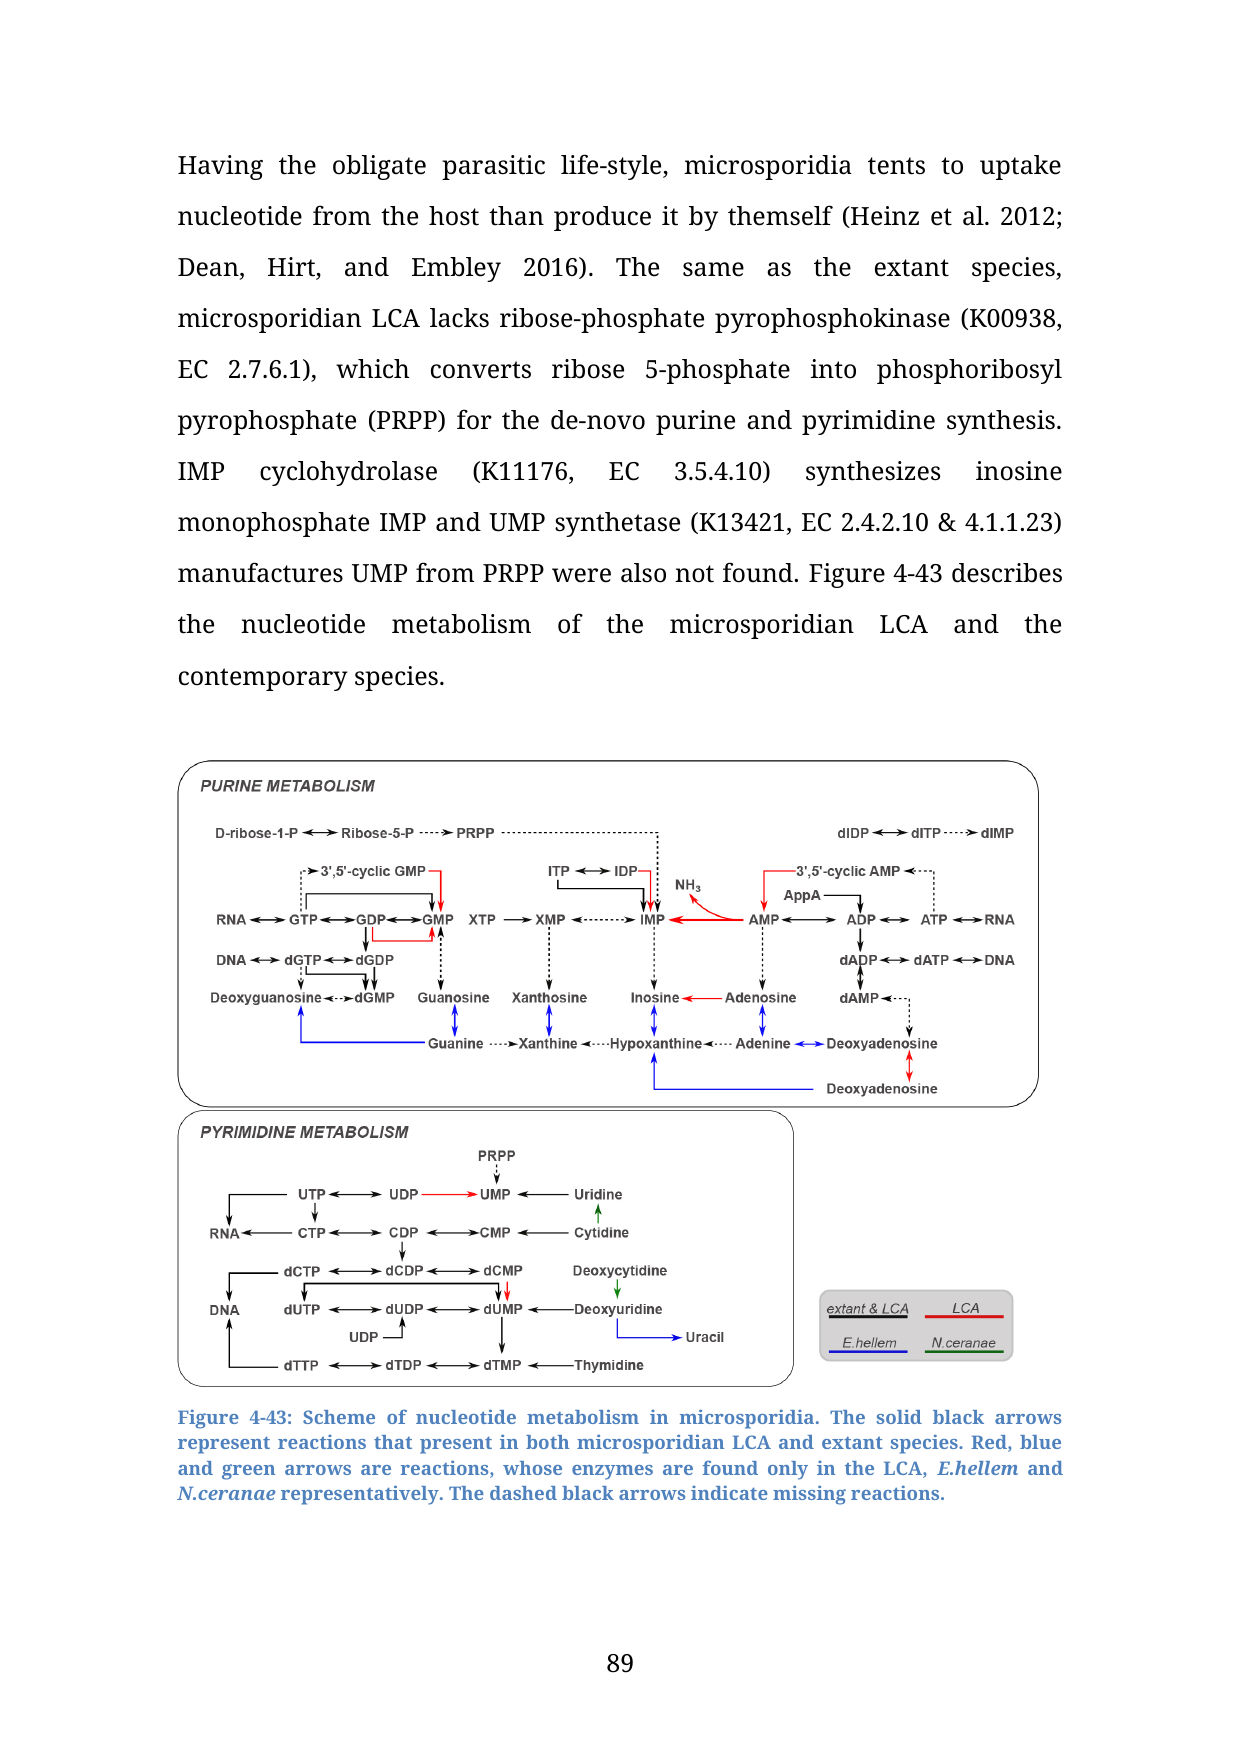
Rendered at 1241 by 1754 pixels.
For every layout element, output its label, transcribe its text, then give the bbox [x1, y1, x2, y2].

picture [177, 760, 1039, 1387]
